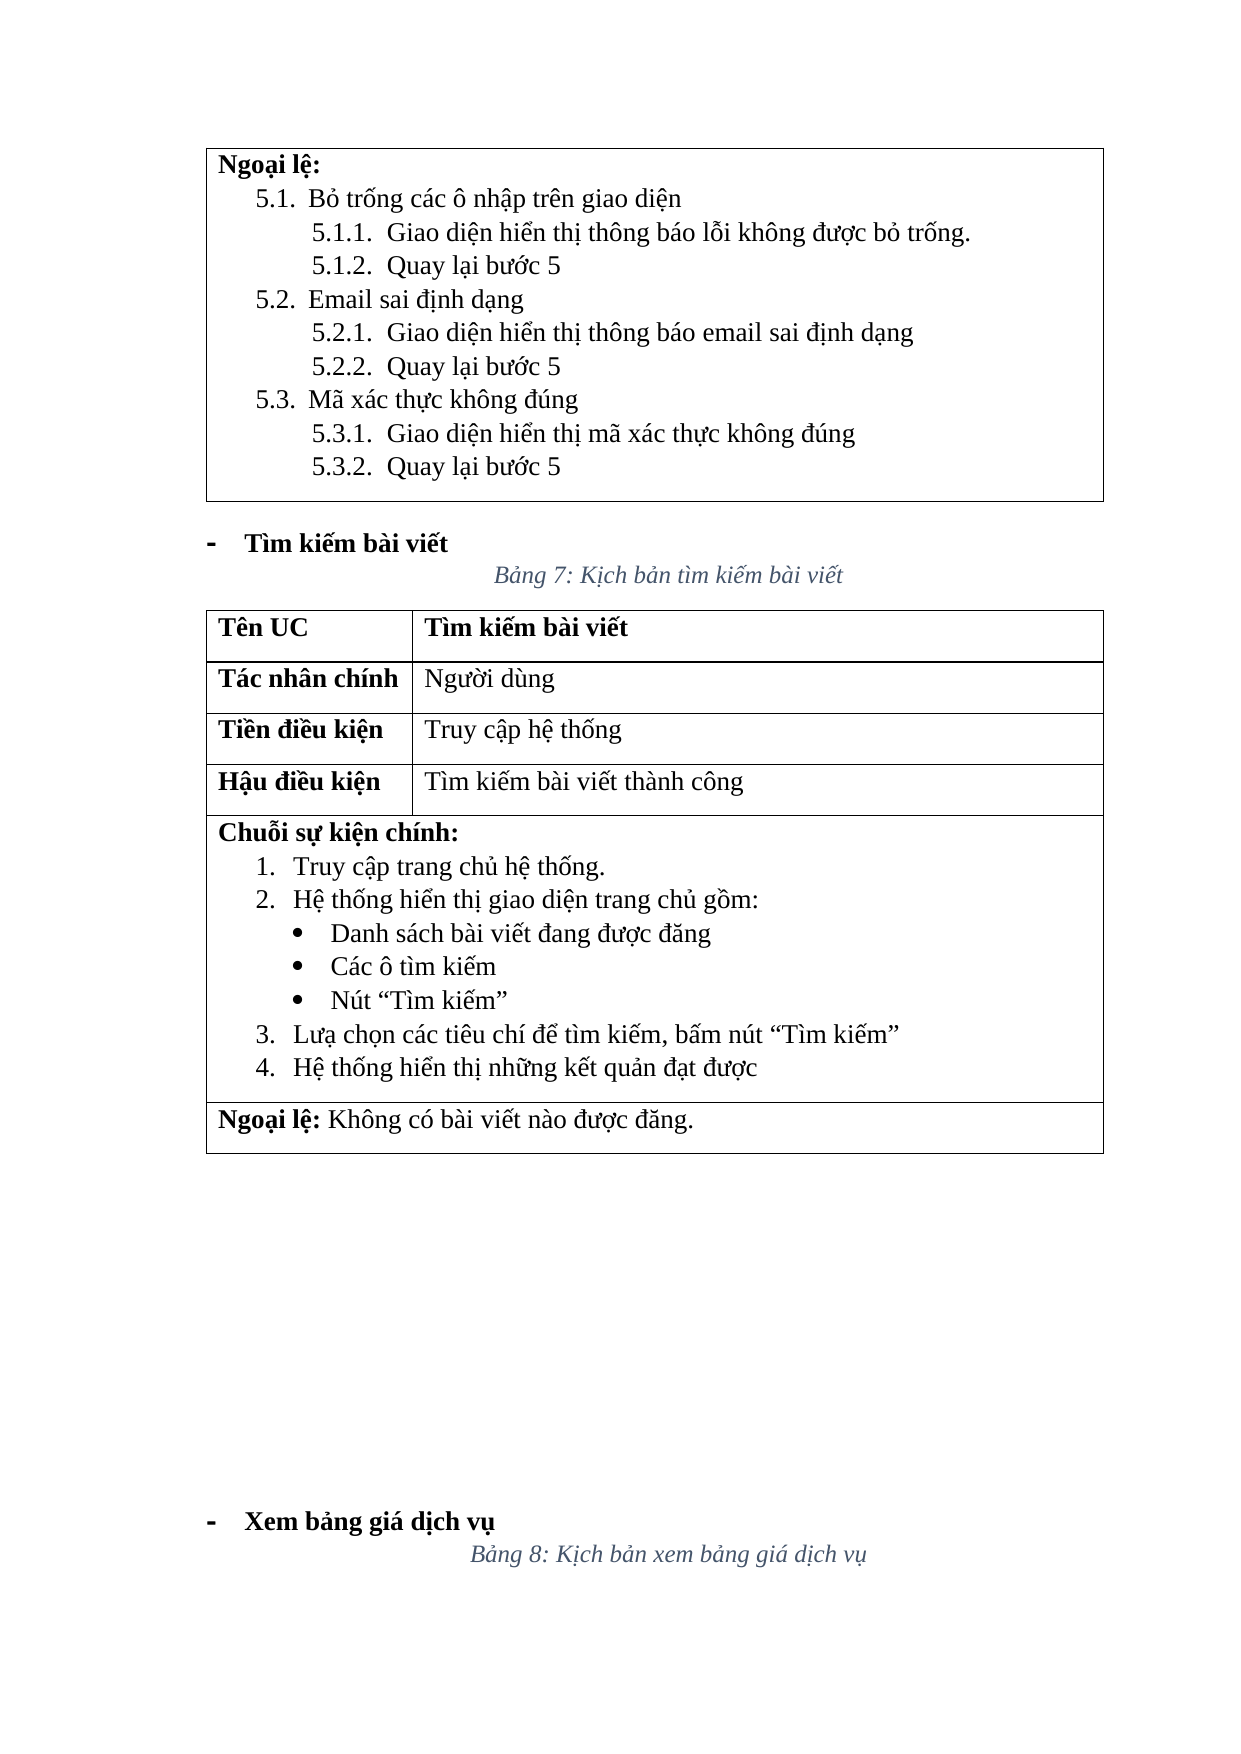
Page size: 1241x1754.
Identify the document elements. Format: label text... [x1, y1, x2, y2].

table_cell Người dùng [413, 663, 1103, 713]
table_cell Chuỗi sự kiện chính: Truy cập trang chủ hệ thống. Hệ thống hiển thị giao diện trang chủ gồm: Danh sách bài viết đang được đăng Các ô tìm kiếm Nút “Tìm kiếm” Lưạ chọn các tiêu chí để tìm kiếm, bấm nút “Tìm kiếm” Hệ thống hiển thị những kết quản đạt được [207, 816, 1103, 1102]
table_header Tìm kiếm bài viết [413, 611, 1103, 661]
table_header Tên UC [207, 611, 412, 661]
table_cell Tiền điều kiện [207, 714, 412, 764]
text Bảng 7: Kịch bản tìm kiếm bài viết [244, 561, 1093, 589]
text Bảng 8: Kịch bản xem bảng giá dịch vụ [244, 1539, 1093, 1568]
table_cell Hậu điều kiện [207, 765, 412, 815]
list Tìm kiếm bài viết [207, 527, 1093, 558]
table_cell Ngoại lệ: Không có bài viết nào được đăng. [207, 1103, 1103, 1153]
table_cell Ngoại lệ: Bỏ trống các ô nhập trên giao diện Giao diện hiển thị thông báo lỗi không được bỏ trống. Quay lại bước 5 Email sai định dạng Giao diện hiển thị thông báo email sai định dạng Quay lại bước 5 Mã xác thực không đúng Giao diện hiển thị mã xác thực không đúng Quay lại bước 5 [207, 149, 1103, 501]
list Xem bảng giá dịch vụ [207, 1506, 1093, 1537]
table_cell Truy cập hệ thống [413, 714, 1103, 764]
table_cell Tác nhân chính [207, 663, 412, 713]
table_cell Tìm kiếm bài viết thành công [413, 765, 1103, 815]
